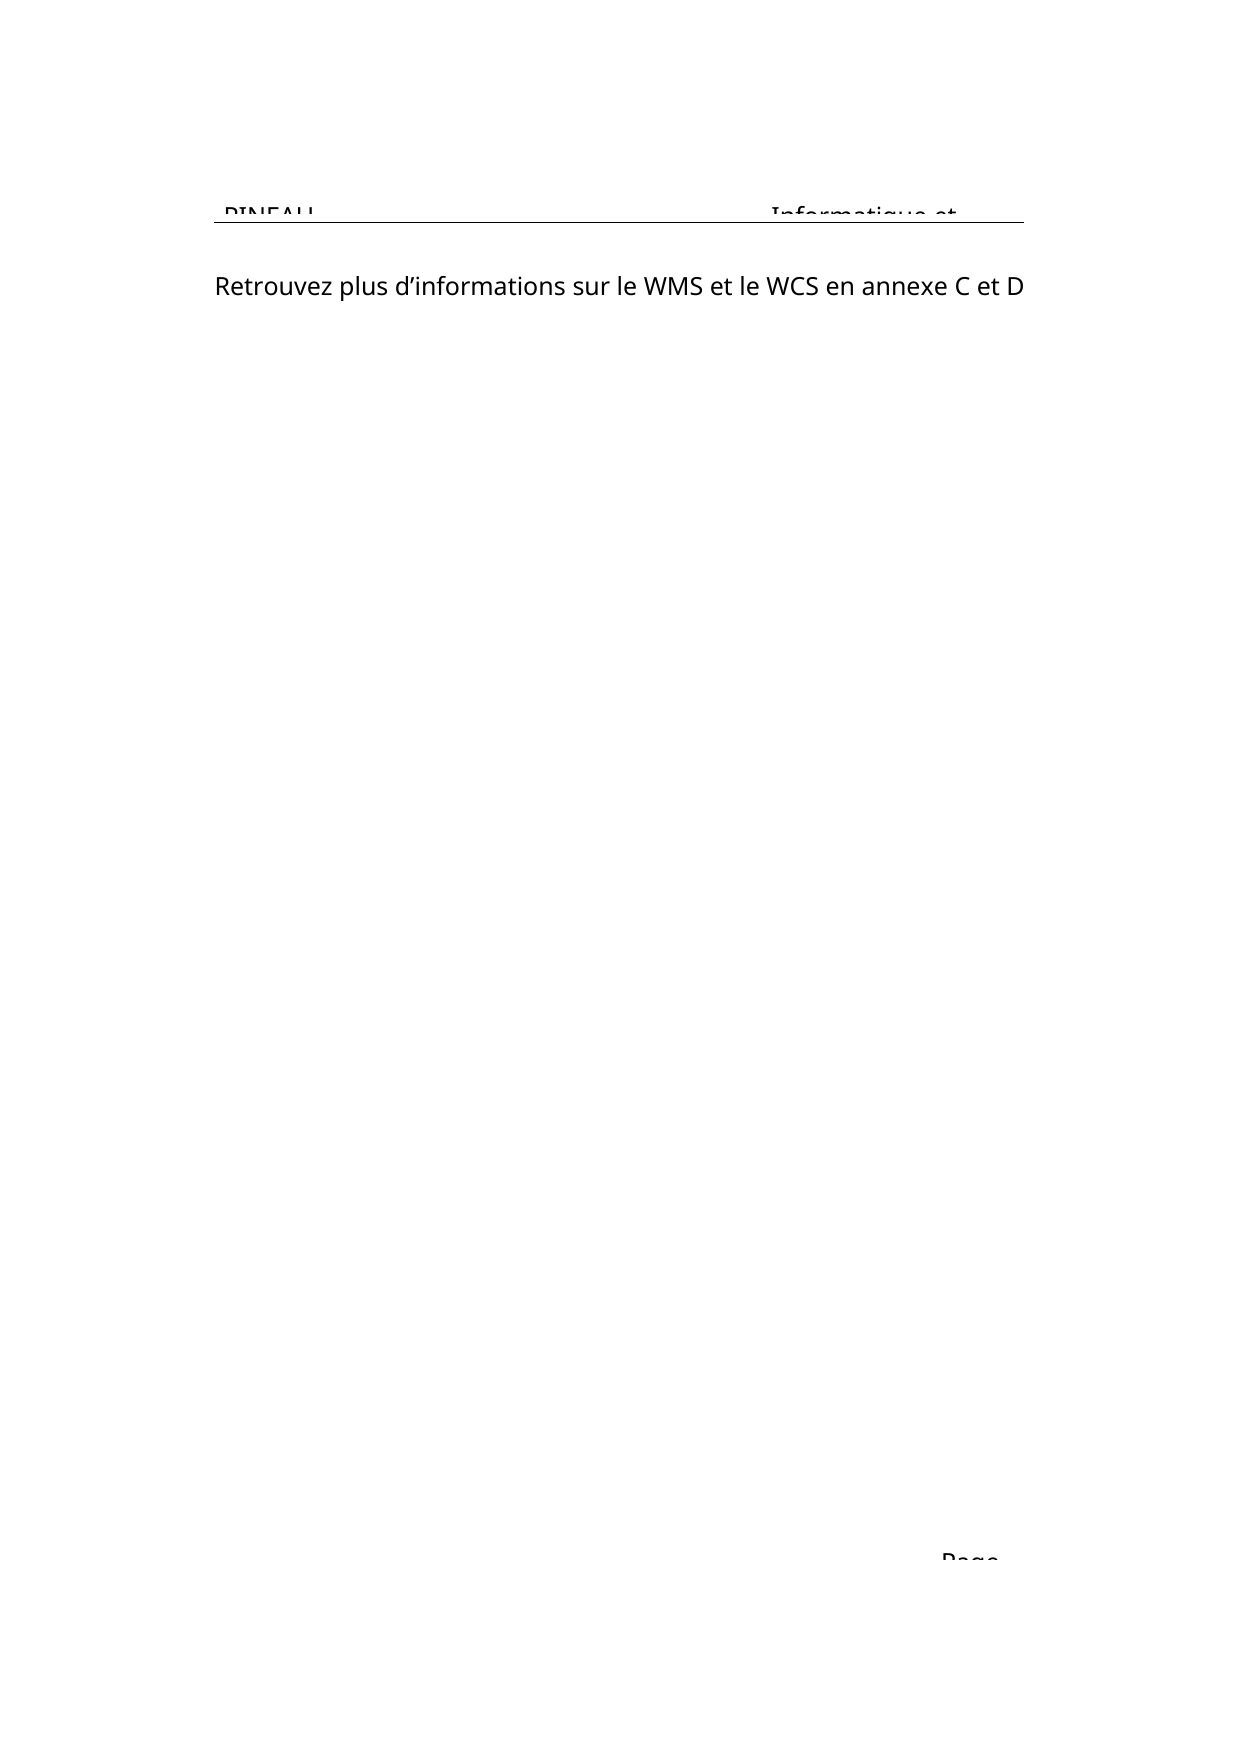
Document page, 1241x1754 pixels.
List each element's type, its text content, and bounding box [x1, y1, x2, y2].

text Retrouvez plus d’informations sur le WMS et le WCS en annexe C et D [214, 269, 1065, 303]
